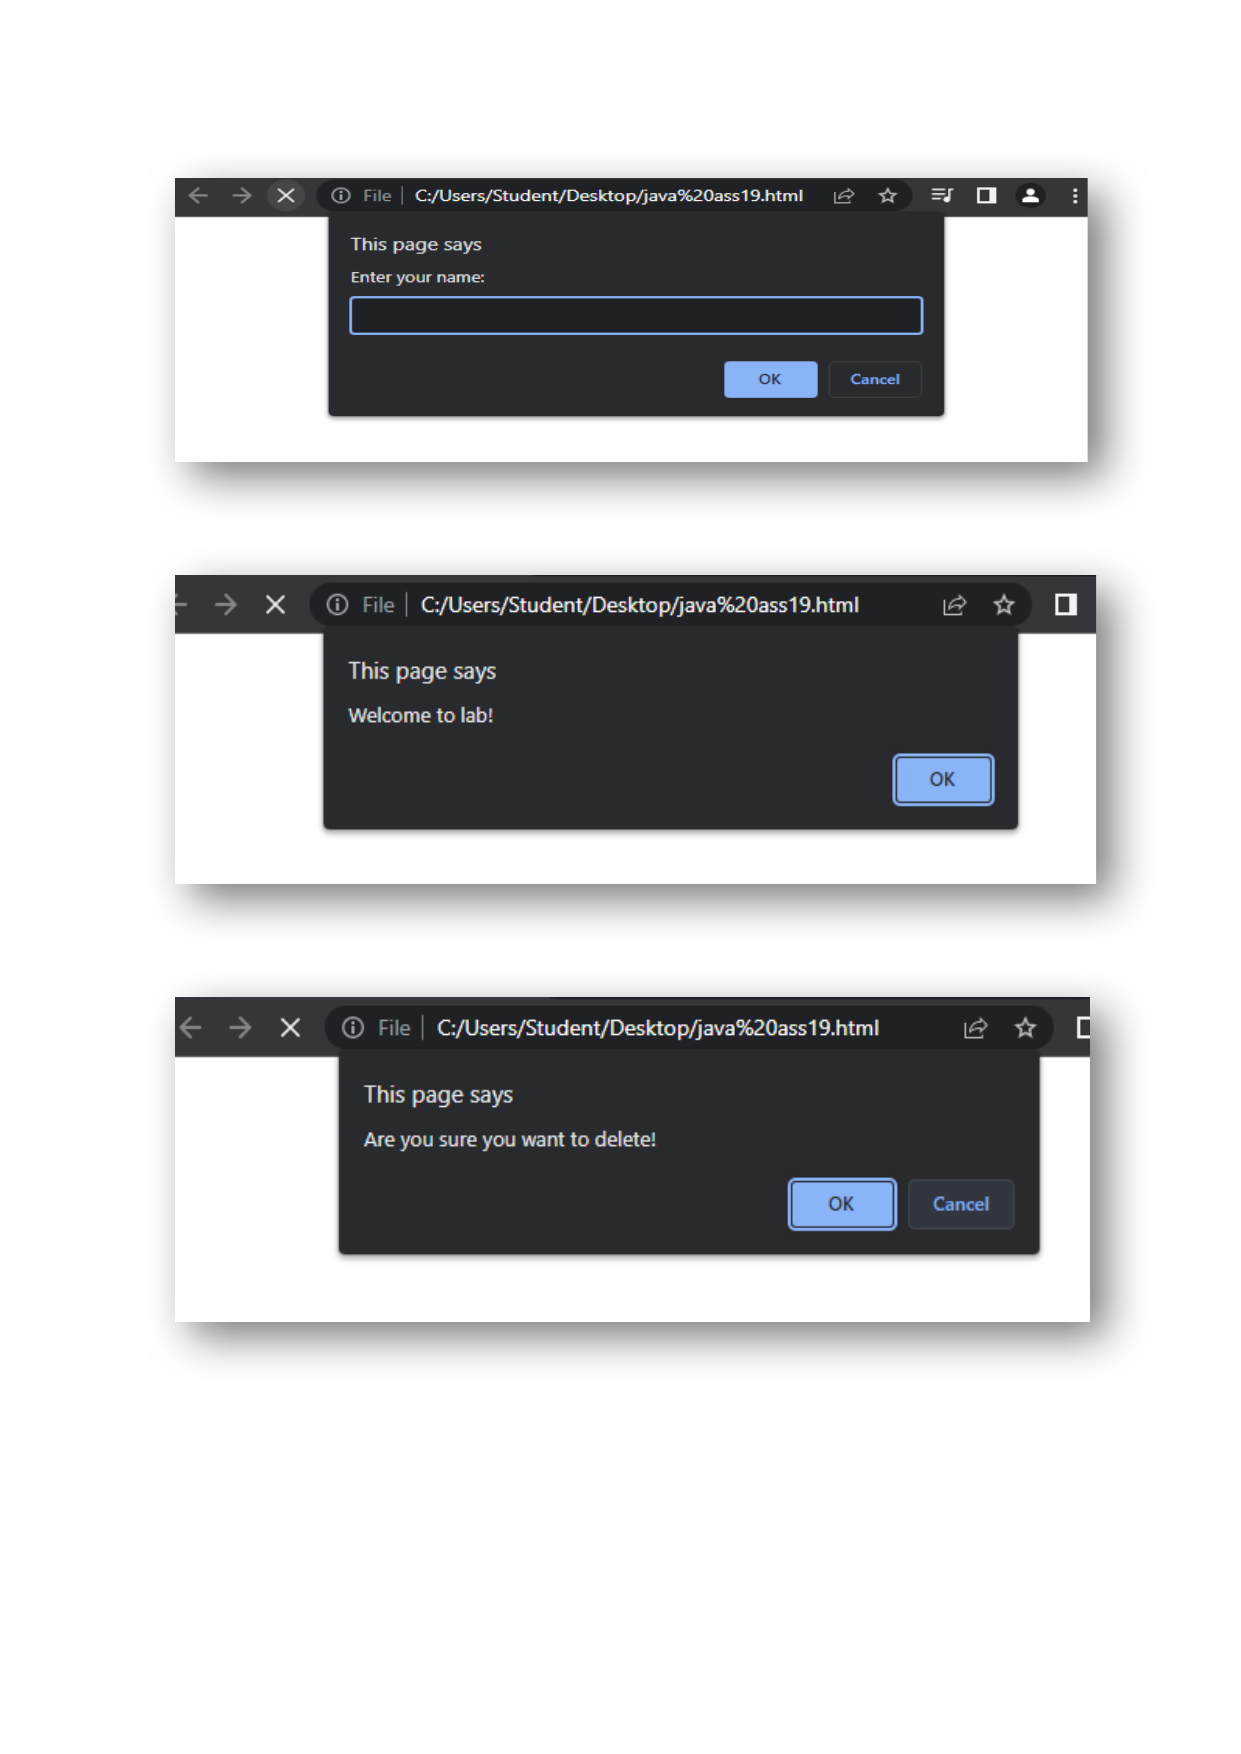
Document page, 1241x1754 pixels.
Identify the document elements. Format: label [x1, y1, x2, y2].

picture [175, 178, 1088, 462]
picture [175, 997, 1090, 1322]
picture [175, 575, 1097, 884]
